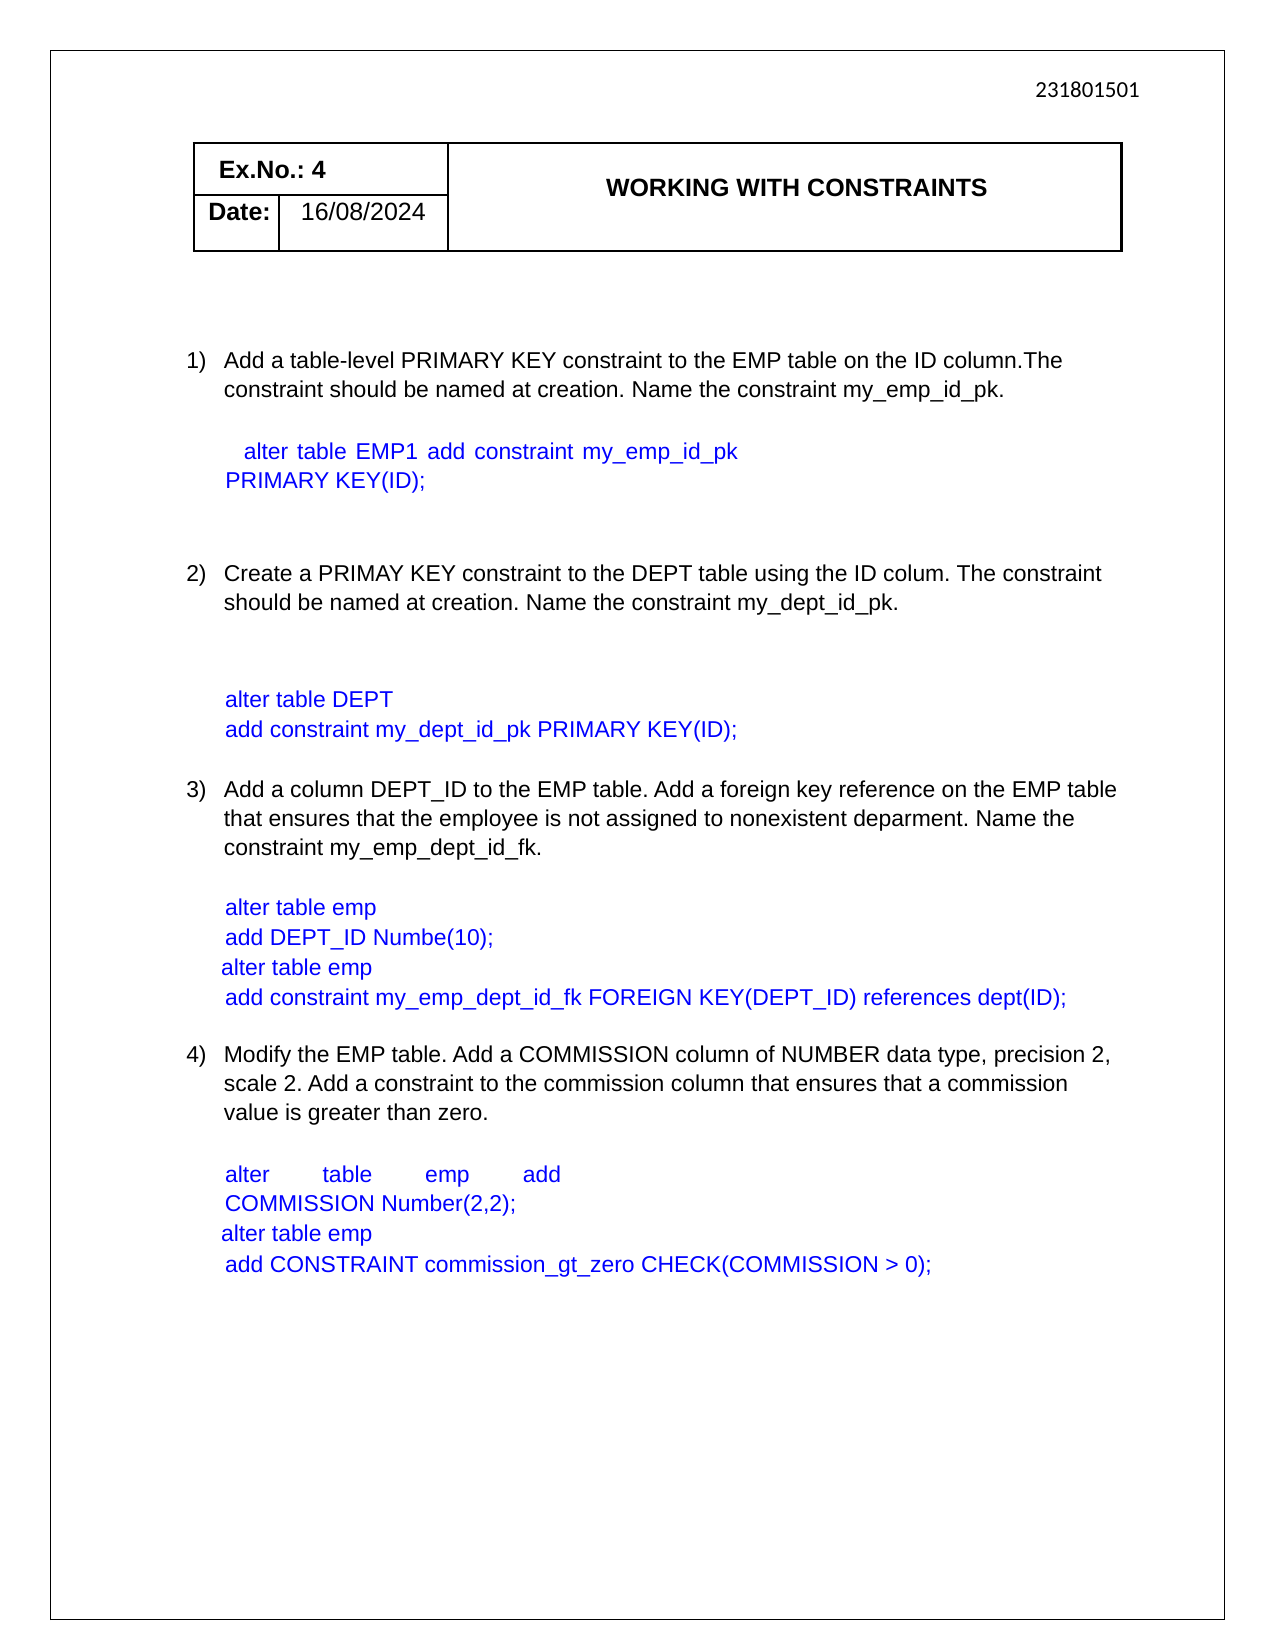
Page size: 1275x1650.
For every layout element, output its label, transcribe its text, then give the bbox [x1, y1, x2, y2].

list Add a table-level PRIMARY KEY constraint to the EMP table on the ID column.The constraint should be named at creation. Name the constraint my_emp_id_pk. [186, 347, 1129, 403]
text alter table emp [224, 894, 1139, 920]
text add CONSTRAINT commission_gt_zero CHECK(COMMISSION > 0); [224, 1251, 1139, 1277]
list Add a column DEPT_ID to the EMP table. Add a foreign key reference on the EMP table that ensures that the employee is not assigned to nonexistent deparment. Name the constraint my_emp_dept_id_fk. [186, 776, 1129, 860]
text alter table emp [213, 954, 377, 980]
table_header WORKING WITH CONSTRAINTS [449, 144, 1120, 250]
table_cell Date: [195, 196, 278, 250]
text alter table EMP1 add constraint my_emp_id_pk PRIMARY KEY(ID); [182, 438, 738, 493]
list Create a PRIMAY KEY constraint to the DEPT table using the ID colum. The constraint should be named at creation. Name the constraint my_dept_id_pk. [186, 560, 1129, 615]
table_header Ex.No.: 4 [195, 144, 447, 194]
text alter table emp add COMMISSION Number(2,2); [224, 1161, 561, 1216]
text add DEPT_ID Numbe(10); [224, 924, 1139, 950]
table_cell 16/08/2024 [280, 196, 447, 250]
text alter table emp [213, 1220, 377, 1246]
text alter table DEPT [224, 686, 1139, 712]
text add constraint my_emp_dept_id_fk FOREIGN KEY(DEPT_ID) references dept(ID); [224, 984, 1139, 1011]
list Modify the EMP table. Add a COMMISSION column of NUMBER data type, precision 2, scale 2. Add a constraint to the commission column that ensures that a commission value is greater than zero. [186, 1041, 1129, 1126]
text add constraint my_dept_id_pk PRIMARY KEY(ID); [224, 716, 1139, 742]
